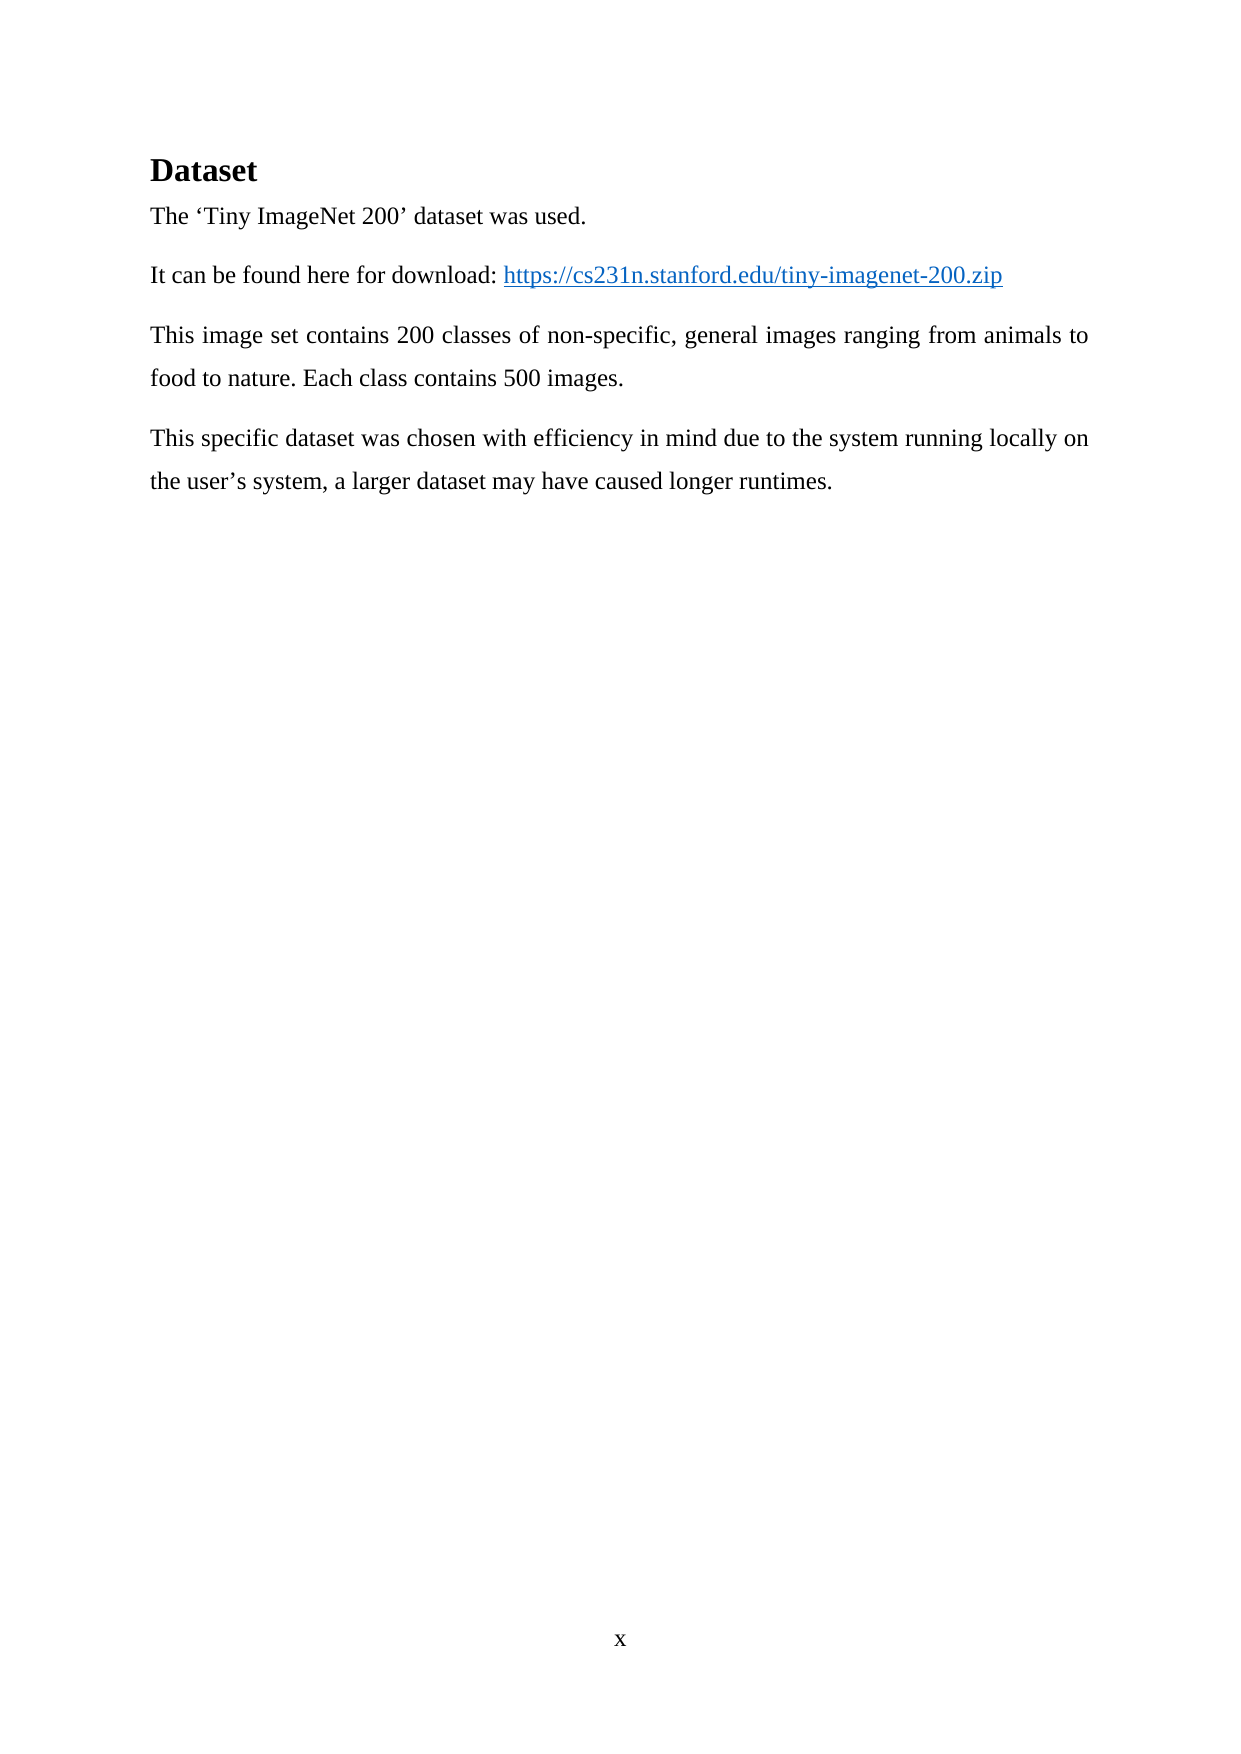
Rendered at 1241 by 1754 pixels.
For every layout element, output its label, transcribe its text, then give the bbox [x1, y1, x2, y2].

text The ‘Tiny ImageNet 200’ dataset was used. [150, 201, 1090, 229]
text Dataset [150, 150, 1090, 188]
text It can be found here for download: https://cs231n.stanford.edu/tiny-imagenet-200.zip [150, 261, 1090, 289]
text This image set contains 200 classes of non-specific, general images ranging from animals to food to nature. Each class contains 500 images. [150, 320, 1090, 392]
text This specific dataset was chosen with efficiency in mind due to the system running locally on the user’s system, a larger dataset may have caused longer runtimes. [150, 423, 1090, 495]
